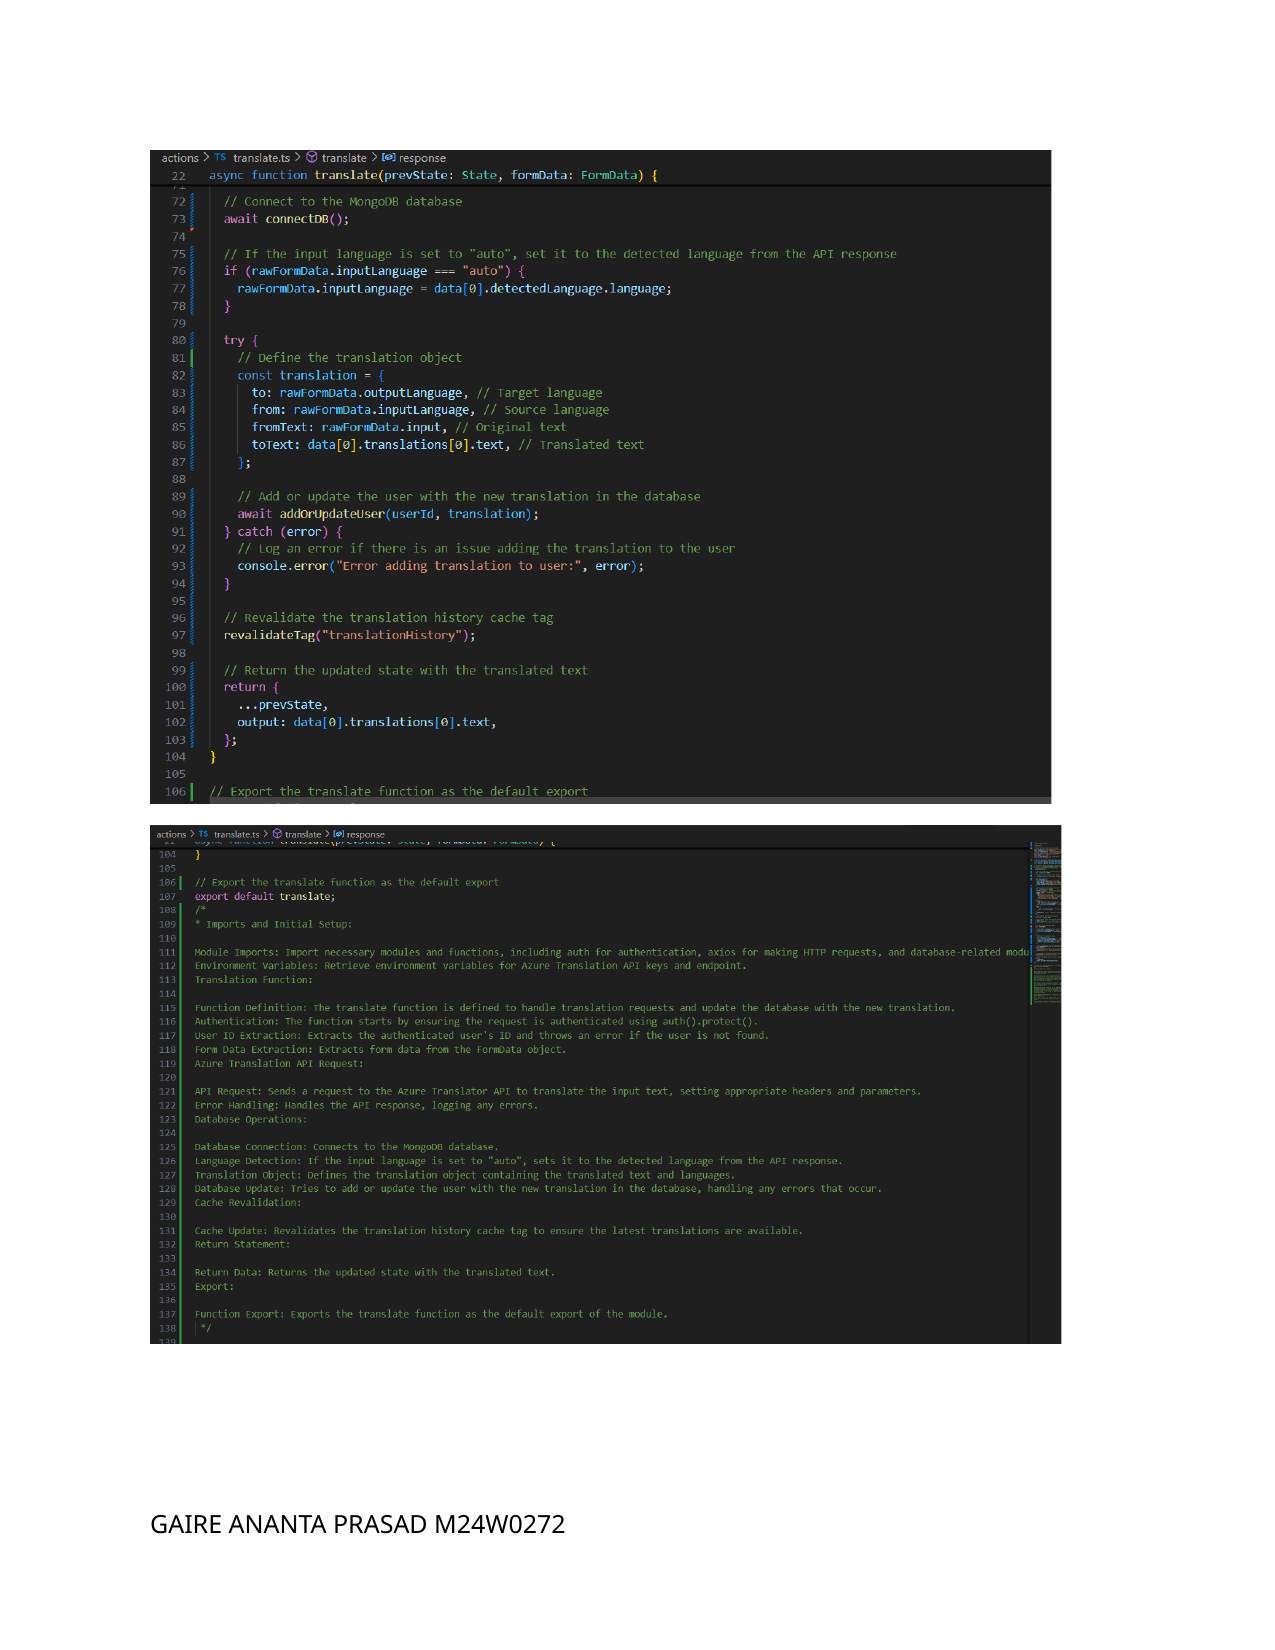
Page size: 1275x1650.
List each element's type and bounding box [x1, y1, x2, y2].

picture [150, 150, 1052, 804]
picture [150, 825, 1062, 1344]
